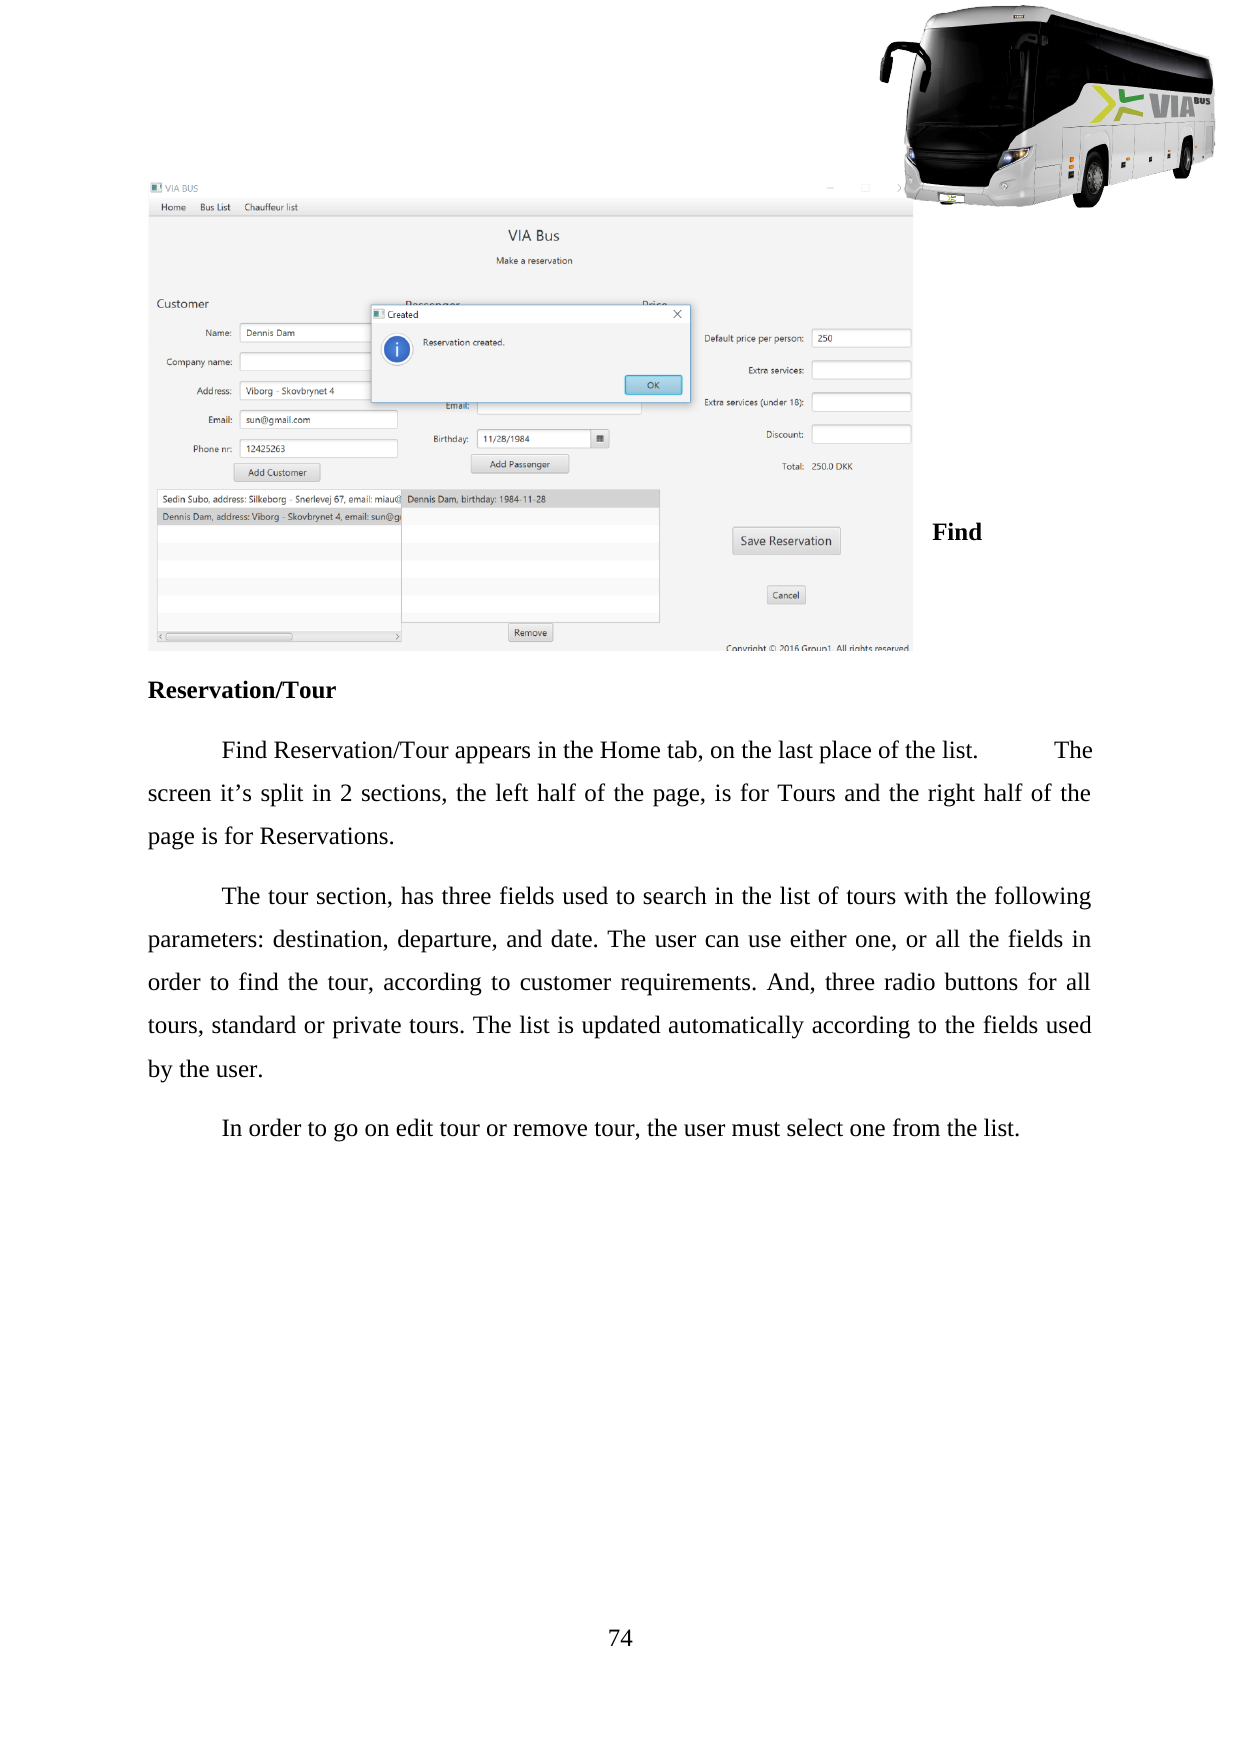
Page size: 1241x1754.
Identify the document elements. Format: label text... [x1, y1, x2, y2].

text Find Reservation/Tour appears in the Home tab, on the last place of the list. The screen it’s split in 2 sections, the left half of the page, is for Tours and the right half of the page is for Reservations. [148, 692, 1093, 807]
text In order to go on edit tour or remove tour, the user must select one from the list. [148, 1070, 1093, 1099]
text The tour section, has three fields used to search in the list of tours with the following parameters: destination, departure, and date. The user can use either one, or all the fields in order to find the tour, according to customer requirements. And, three radio buttons for all tours, standard or private tours. The list is updated automatically according to the fields used by the user. [148, 838, 1093, 1039]
picture [147, 0, 1218, 589]
text Find Reservation/Tour [148, 589, 1093, 661]
